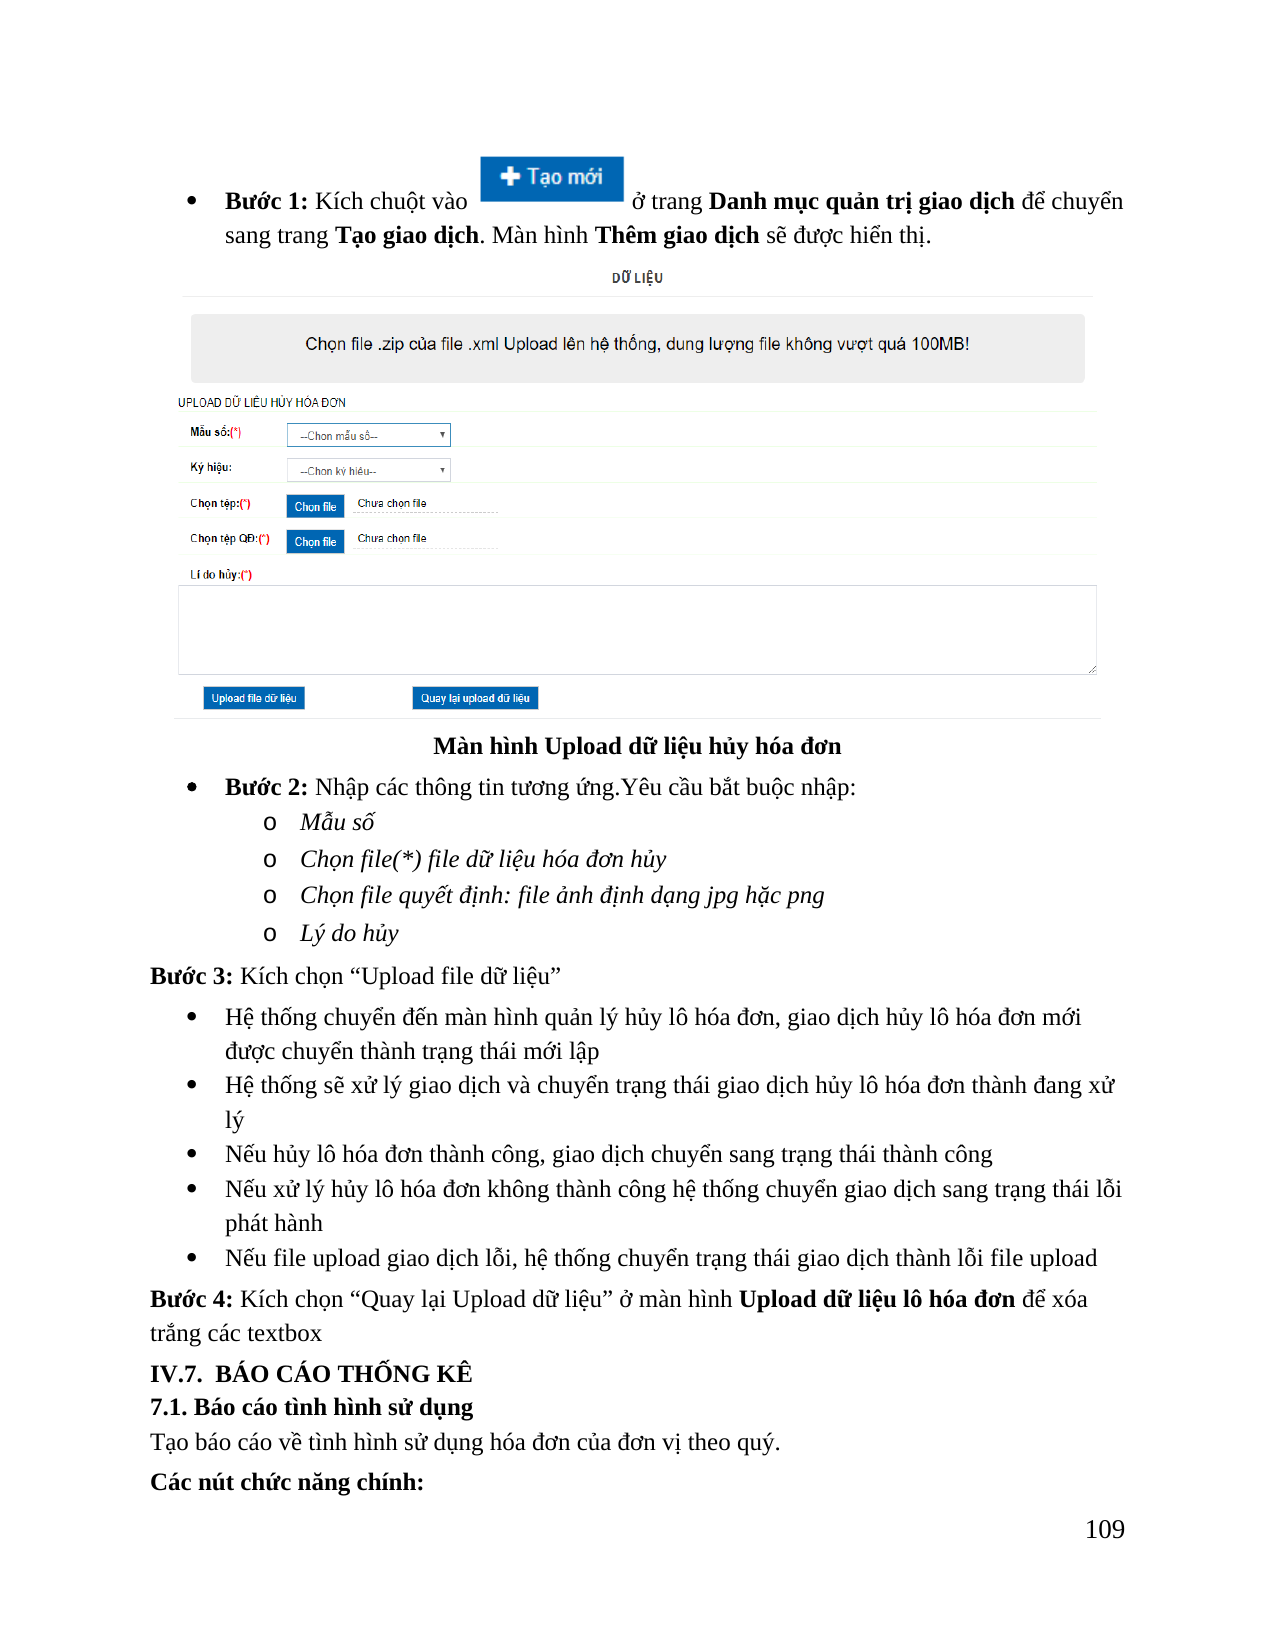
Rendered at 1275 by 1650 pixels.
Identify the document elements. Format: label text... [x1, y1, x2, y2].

list Nếu xử lý hủy lô hóa đơn không thành công hệ thống chuyển giao dịch sang trạng thái lỗi phát hành [187, 1174, 1125, 1237]
list Chọn file(*) file dữ liệu hóa đơn hủy [262, 844, 1125, 874]
list Hệ thống chuyển đến màn hình quản lý hủy lô hóa đơn, giao dịch hủy lô hóa đơn mới được chuyển thành trạng thái mới lập [187, 1002, 1125, 1065]
picture [174, 261, 1101, 719]
list Chọn file quyết định: file ảnh định dạng jpg hặc png [262, 881, 1125, 911]
text Bước 3: Kích chọn “Upload file dữ liệu” [150, 961, 1125, 989]
text Các nút chức năng chính: [150, 1467, 1125, 1496]
list Nếu hủy lô hóa đơn thành công, giao dịch chuyển sang trạng thái thành công [187, 1139, 1125, 1168]
list Nếu file upload giao dịch lỗi, hệ thống chuyển trạng thái giao dịch thành lỗi file upload [187, 1243, 1125, 1272]
subtitle 7.1. Báo cáo tình hình sử dụng [150, 1392, 1125, 1421]
list Mẫu số [262, 807, 1125, 837]
list Bước 1: Kích chuột vào ở trang Danh mục quản trị giao dịch để chuyển sang trang Tạo giao dịch. Màn hình Thêm giao dịch sẽ được hiển thị. [187, 150, 1125, 249]
text Bước 4: Kích chọn “Quay lại Upload dữ liệu” ở màn hình Upload dữ liệu lô hóa đơn để xóa trắng các textbox [150, 1284, 1125, 1347]
subtitle IV.7. BÁO CÁO THỐNG KÊ [150, 1359, 1125, 1388]
list Lý do hủy [262, 918, 1125, 948]
list Hệ thống sẽ xử lý giao dịch và chuyển trạng thái giao dịch hủy lô hóa đơn thành đang xử lý [187, 1071, 1125, 1134]
text Màn hình Upload dữ liệu hủy hóa đơn [150, 731, 1125, 760]
text Tạo báo cáo về tình hình sử dụng hóa đơn của đơn vị theo quý. [150, 1427, 1125, 1456]
picture [473, 150, 632, 210]
list Bước 2: Nhập các thông tin tương ứng.Yêu cầu bắt buộc nhập: [187, 772, 1125, 801]
